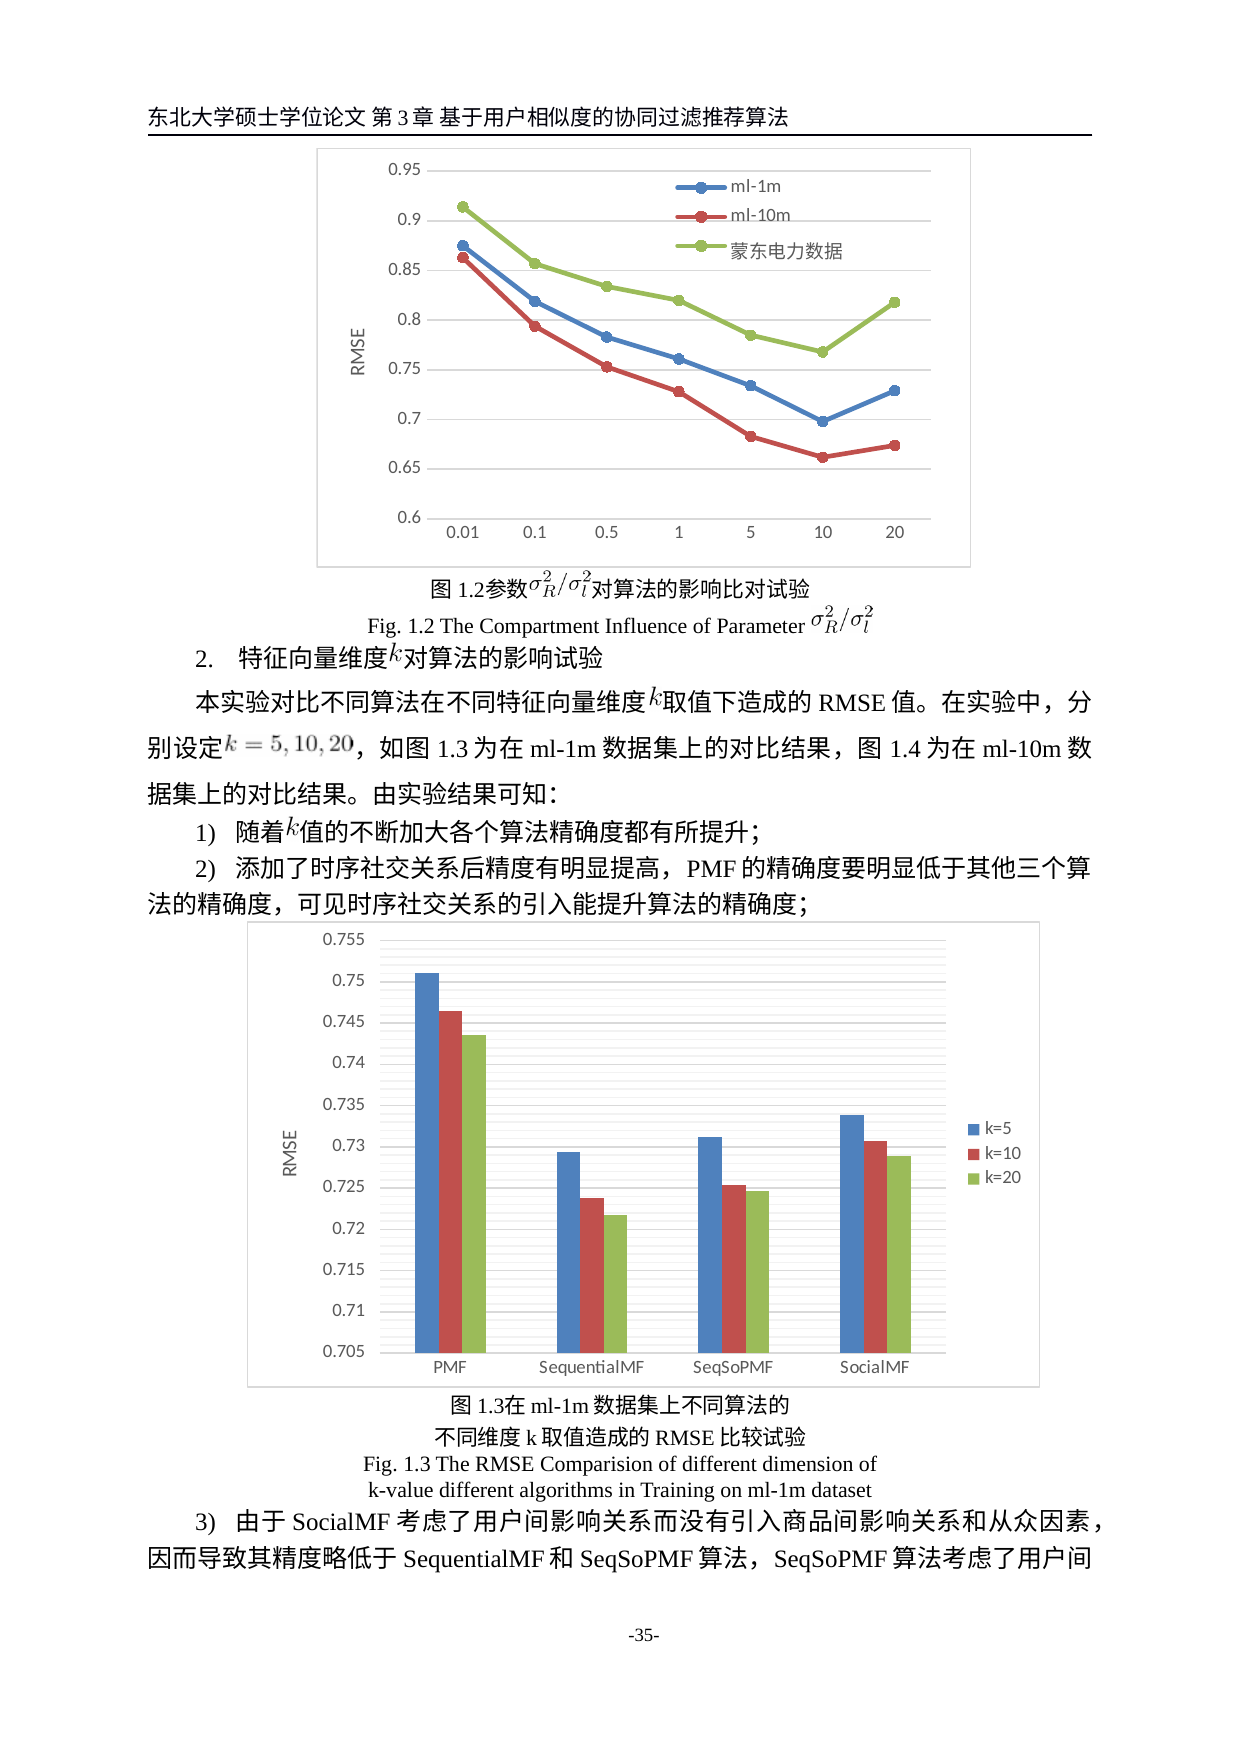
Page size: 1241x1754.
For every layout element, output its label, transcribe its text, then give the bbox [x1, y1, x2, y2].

text k-value different algorithms in Training on ml-1m dataset [148, 1477, 1092, 1502]
text 本实验对比不同算法在不同特征向量维度取值下造成的RMSE值。在实验中，分别设定，如图 1.3为在ml-1m数据集上的对比结果，图 1.4为在ml-10m数据集上的对比结果。由实验结果可知： [148, 675, 1092, 812]
text Fig. 1.3 The RMSE Comparision of different dimension of [148, 1451, 1092, 1477]
text 图 1.2参数对算法的影响比对试验 [148, 568, 1092, 604]
list 特征向量维度对算法的影响试验 [195, 638, 1092, 675]
list 随着值的不断加大各个算法精确度都有所提升； [148, 812, 1092, 848]
list 添加了时序社交关系后精度有明显提高，PMF的精确度要明显低于其他三个算法的精确度，可见时序社交关系的引入能提升算法的精确度； [148, 848, 1092, 921]
text 不同维度k取值造成的RMSE比较试验 [148, 1420, 1092, 1451]
text Fig. 1.2 The Compartment Influence of Parameter [148, 604, 1092, 638]
text 图 1.3在ml-1m数据集上不同算法的 [148, 1388, 1092, 1420]
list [148, 1502, 1092, 1574]
